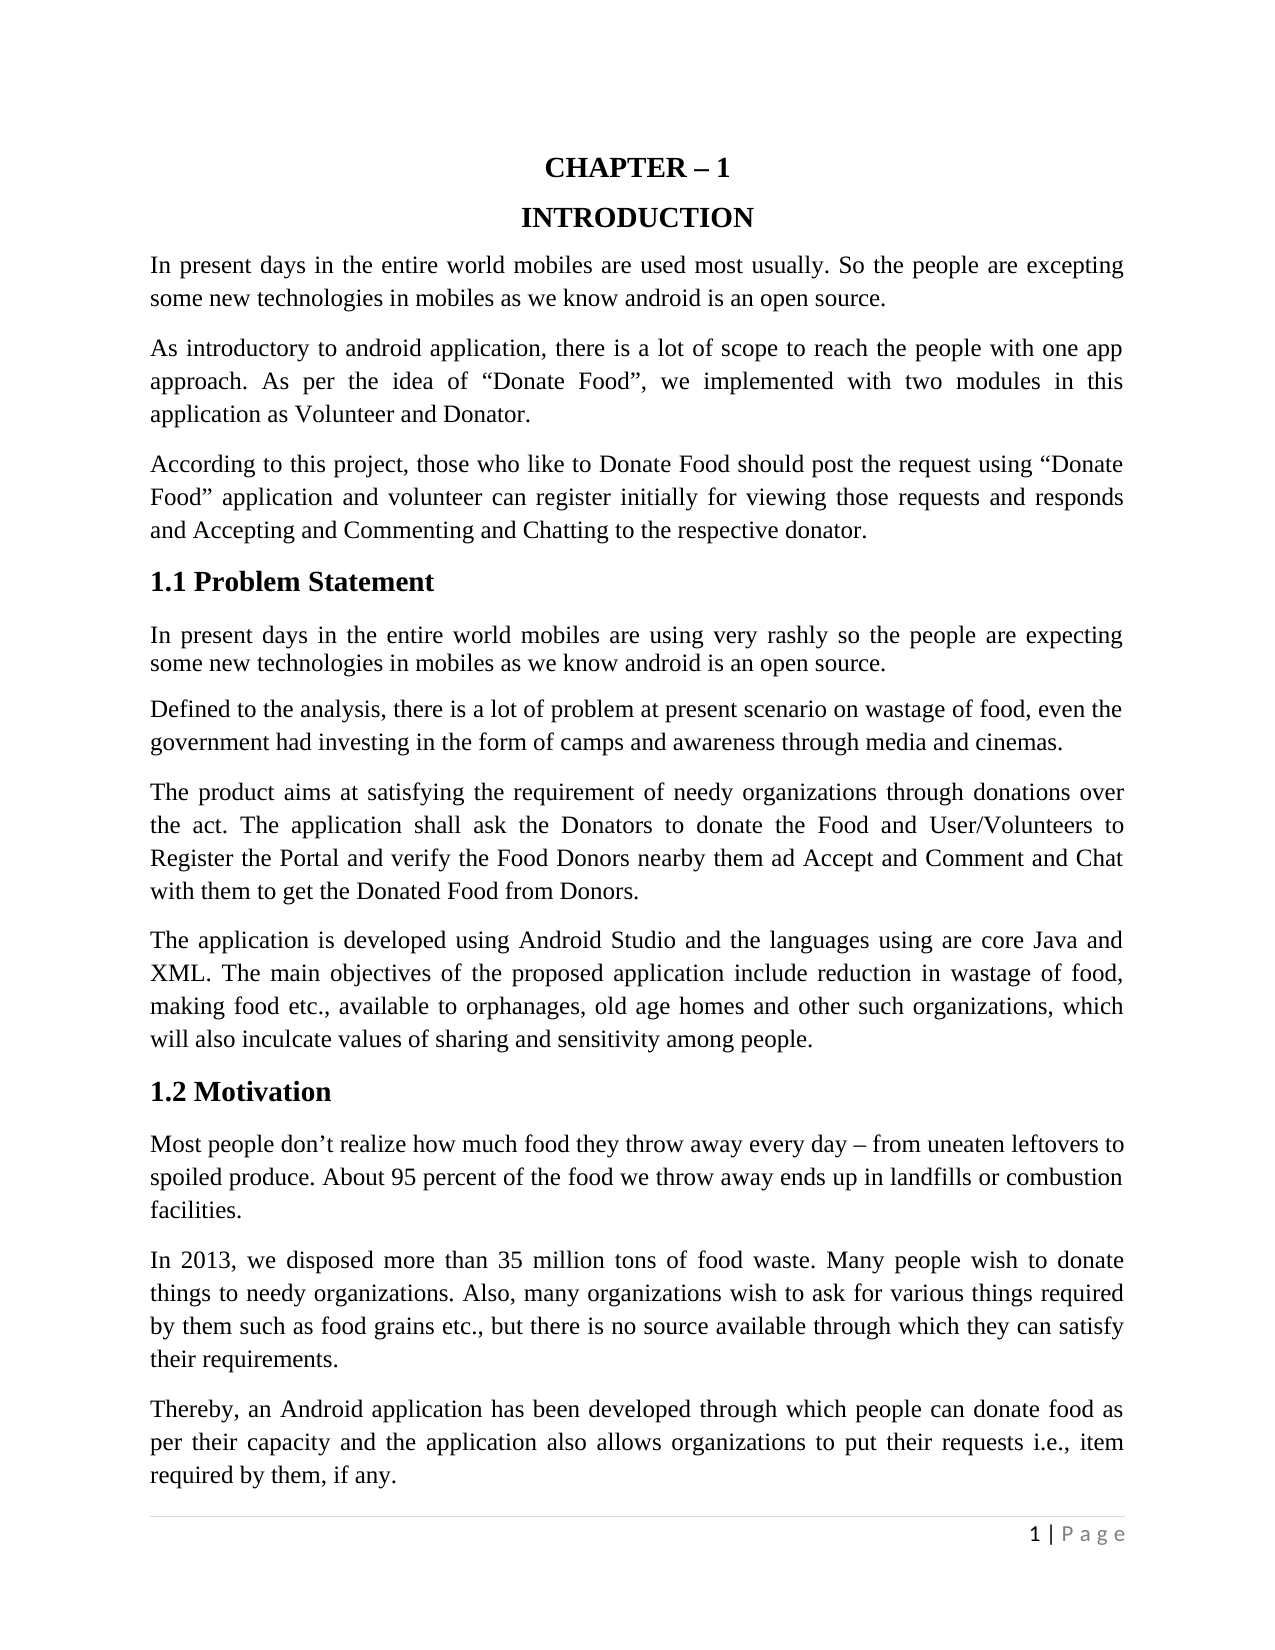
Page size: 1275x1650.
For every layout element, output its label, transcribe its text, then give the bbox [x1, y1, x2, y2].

text In 2013, we disposed more than 35 million tons of food waste. Many people wish to donate things to needy organizations. Also, many organizations wish to ask for various things required by them such as food grains etc., but there is no source available through which they can satisfy their requirements. [150, 1245, 1125, 1373]
text As introductory to android application, there is a lot of scope to reach the people with one app approach. As per the idea of “Donate Food”, we implemented with two modules in this application as Volunteer and Donator. [150, 333, 1125, 428]
text Most people don’t realize how much food they throw away every day – from uneaten leftovers to spoiled produce. About 95 percent of the food we throw away ends up in landfills or combustion facilities. [150, 1129, 1125, 1224]
text INTRODUCTION [150, 200, 1125, 234]
text The product aims at satisfying the requirement of needy organizations through donations over the act. The application shall ask the Donators to donate the Food and User/Volunteers to Register the Portal and verify the Food Donors nearby them ad Accept and Comment and Chat with them to get the Donated Food from Donors. [150, 777, 1125, 904]
text Thereby, an Android application has been developed through which people can donate food as per their capacity and the application also allows organizations to put their requests i.e., item required by them, if any. [150, 1394, 1125, 1489]
text In present days in the entire world mobiles are using very rashly so the people are expecting some new technologies in mobiles as we know android is an open source. [150, 620, 1125, 677]
text 1.2 Motivation [150, 1074, 1125, 1108]
text 1.1 Problem Statement [150, 564, 1125, 598]
text According to this project, those who like to Donate Food should post the request using “Donate Food” application and volunteer can register initially for viewing those requests and responds and Accepting and Commenting and Chatting to the respective donator. [150, 449, 1125, 544]
text CHAPTER – 1 [150, 150, 1125, 183]
text In present days in the entire world mobiles are used most usually. So the people are excepting some new technologies in mobiles as we know android is an open source. [150, 250, 1125, 312]
text The application is developed using Android Studio and the languages using are core Java and XML. The main objectives of the proposed application include reduction in wastage of food, making food etc., available to orphanages, old age homes and other such organizations, which will also inculcate values of sharing and sensitivity among people. [150, 925, 1125, 1053]
text Defined to the analysis, there is a lot of problem at present scenario on wastage of food, even the government had investing in the form of camps and awareness through media and cinemas. [150, 694, 1125, 756]
